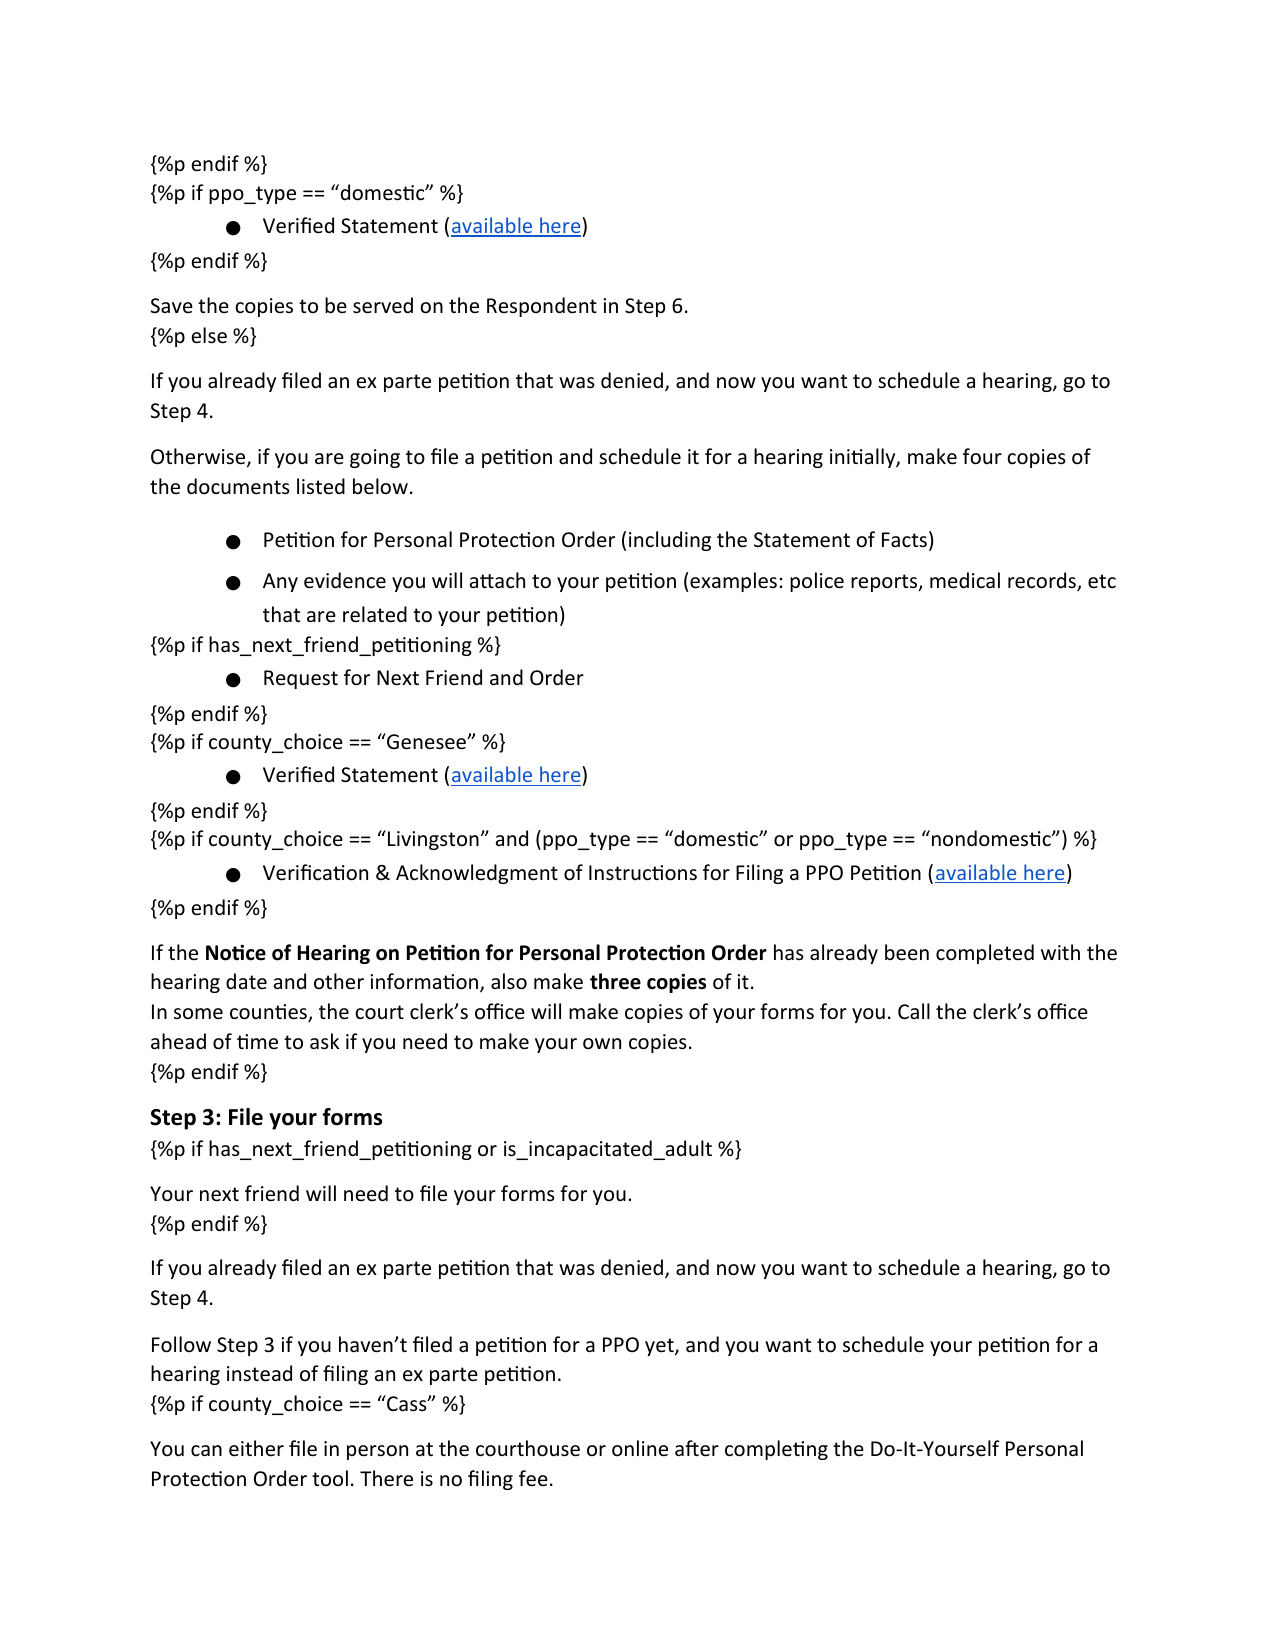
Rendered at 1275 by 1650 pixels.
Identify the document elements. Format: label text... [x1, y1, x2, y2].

list Request for Next Friend and Order [225, 658, 1125, 697]
text {%p endif %} [150, 893, 1125, 921]
list Any evidence you will attach to your petition (examples: police reports, medical records, etc that are related to your petition) [225, 560, 1125, 628]
text {%p if ppo_type == “domestic” %} [150, 178, 1125, 206]
list Petition for Personal Protection Order (including the Statement of Facts) [225, 519, 1125, 558]
text {%p if has_next_friend_petitioning %} [150, 630, 1125, 658]
text Save the copies to be served on the Respondent in Step 6. [150, 292, 1125, 320]
text Otherwise, if you are going to file a petition and schedule it for a hearing initially, make four copies of the documents listed below. [150, 443, 1125, 501]
text {%p endif %} [150, 150, 1125, 178]
text If you already filed an ex parte petition that was denied, and now you want to schedule a hearing, go to Step 4. [150, 366, 1125, 424]
text Your next friend will need to file your forms for you. [150, 1179, 1125, 1207]
text If the Notice of Hearing on Petition for Personal Protection Order has already been completed with the hearing date and other information, also make three copies of it. [150, 938, 1125, 996]
text {%p else %} [150, 322, 1125, 350]
list Verified Statement (available here) [225, 206, 1125, 244]
text {%p if has_next_friend_petitioning or is_incapacitated_adult %} [150, 1134, 1125, 1162]
text If you already filed an ex parte petition that was denied, and now you want to schedule a hearing, go to Step 4. [150, 1254, 1125, 1312]
text {%p endif %} [150, 699, 1125, 727]
text {%p endif %} [150, 796, 1125, 824]
text {%p endif %} [150, 1057, 1125, 1085]
text {%p if county_choice == “Cass” %} [150, 1389, 1125, 1418]
text In some counties, the court clerk’s office will make copies of your forms for you. Call the clerk’s office ahead of time to ask if you need to make your own copies. [150, 998, 1125, 1056]
list Verification & Acknowledgment of Instructions for Filing a PPO Petition (available here) [225, 852, 1125, 891]
text You can either file in person at the courthouse or online after completing the Do-It-Yourself Personal Protection Order tool. There is no filing fee. [150, 1434, 1125, 1492]
list Verified Statement (available here) [225, 755, 1125, 794]
text Step 3: File your forms [150, 1102, 1125, 1132]
text Follow Step 3 if you haven’t filed a petition for a PPO yet, and you want to schedule your petition for a hearing instead of filing an ex parte petition. [150, 1330, 1125, 1388]
text {%p if county_choice == “Livingston” and (ppo_type == “domestic” or ppo_type == “nondomestic”) %} [150, 824, 1125, 852]
text {%p if county_choice == “Genesee” %} [150, 727, 1125, 755]
text {%p endif %} [150, 247, 1125, 275]
text {%p endif %} [150, 1209, 1125, 1237]
